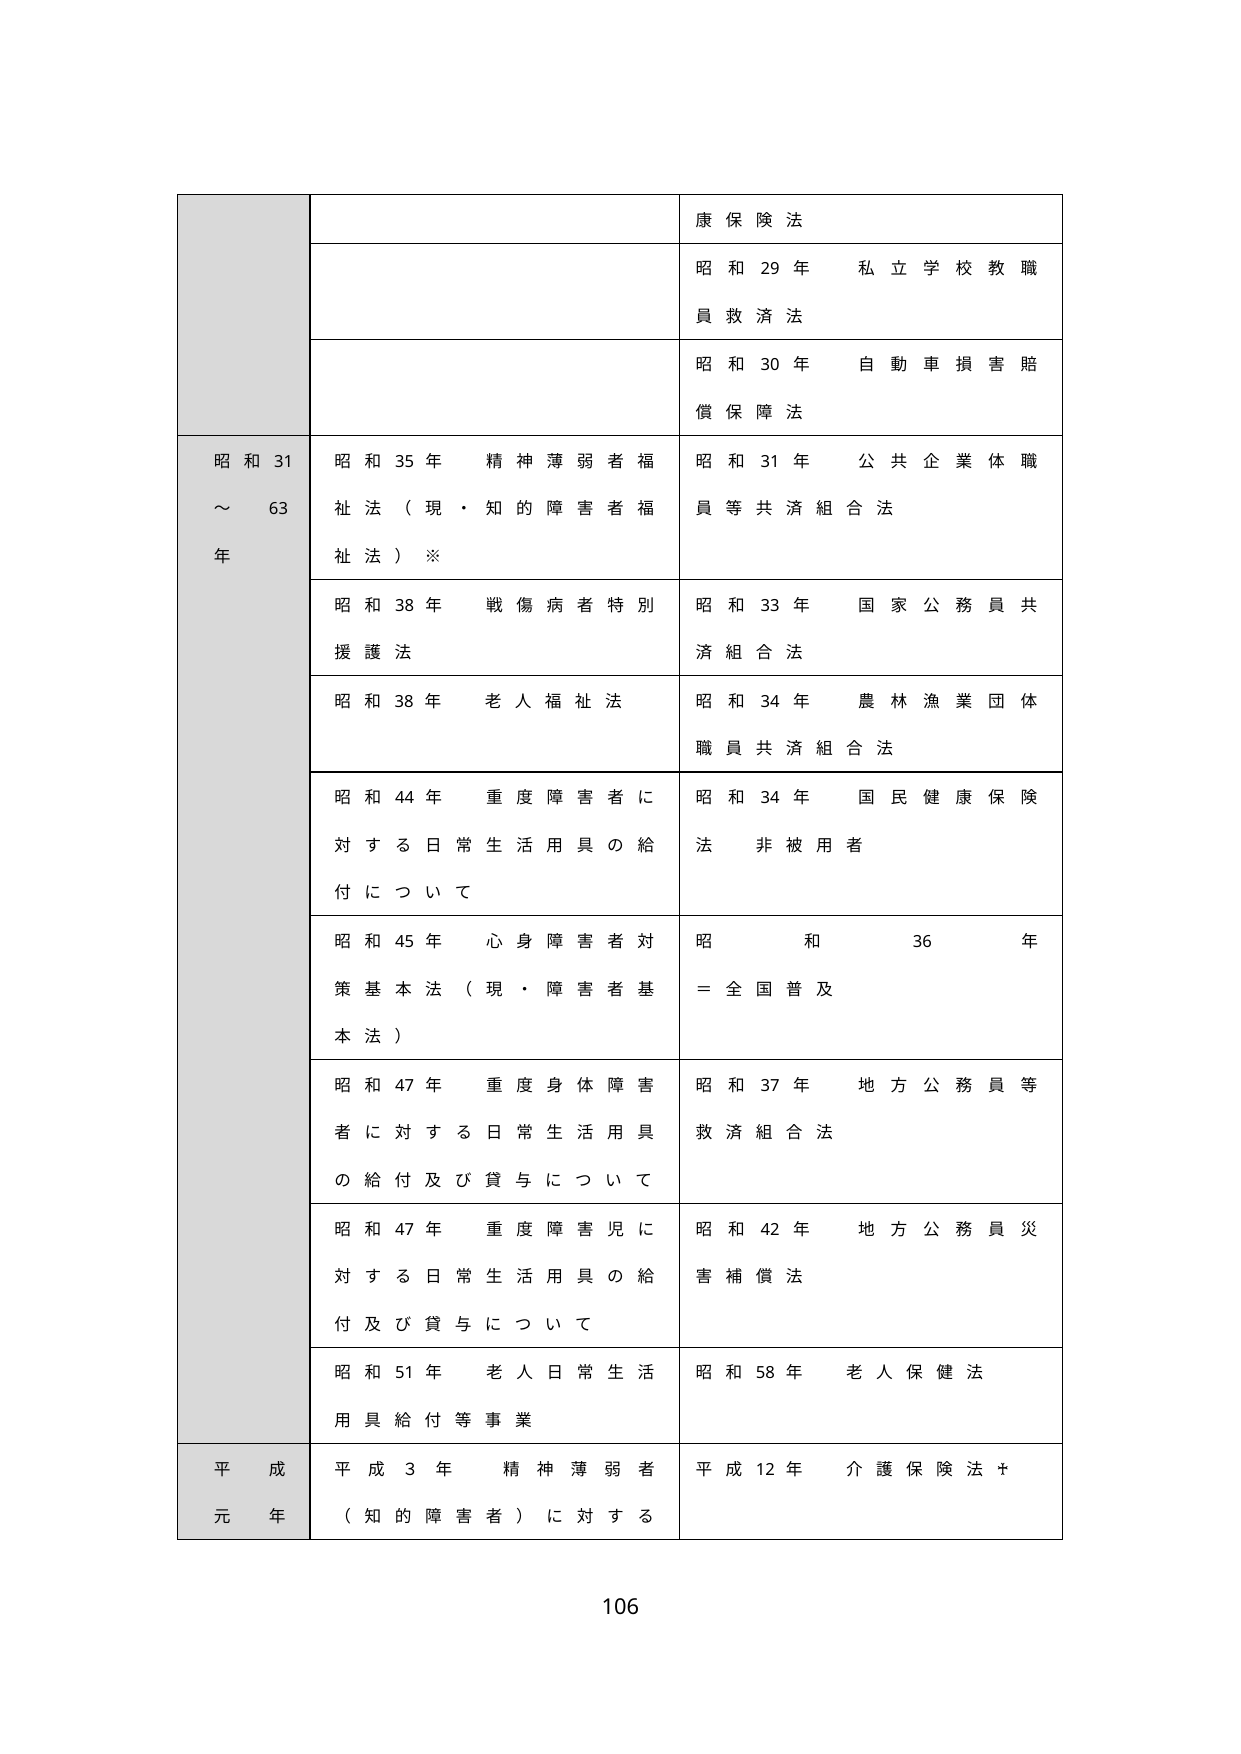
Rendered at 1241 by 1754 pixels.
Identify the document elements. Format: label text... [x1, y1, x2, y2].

table_cell [311, 195, 679, 242]
table_cell 昭和36年 ＝全国普及 [680, 916, 1062, 1059]
table_cell 昭和29年 私立学校教職員救済法 [680, 244, 1062, 339]
table_cell 昭和42年 地方公務員災害補償法 [680, 1204, 1062, 1347]
table_cell 昭和47年 重度障害児に対する日常生活用具の給付及び貸与について [311, 1204, 679, 1347]
table_cell [311, 244, 679, 339]
table_cell 昭和47年 重度身体障害者に対する日常生活用具の給付及び貸与について [311, 1060, 679, 1203]
table_cell 昭和34年 農林漁業団体職員共済組合法 [680, 676, 1062, 771]
table_cell [311, 340, 679, 435]
table_cell 昭和31年 公共企業体職員等共済組合法 [680, 436, 1062, 579]
table_cell 昭和51年 老人日常生活用具給付等事業 [311, 1348, 679, 1443]
table_cell 昭和34年 国民健康保険法 非被用者 [680, 773, 1062, 915]
table_cell 昭和45年 心身障害者対策基本法（現・障害者基本法） [311, 916, 679, 1059]
table_cell 昭和38年 戦傷病者特別援護法 [311, 580, 679, 675]
table_cell 昭和31～63年 [178, 436, 309, 1443]
table_cell 平成元年以降 [178, 1444, 309, 1539]
table_cell 平成12年 介護保険法♰ [680, 1444, 1062, 1539]
table_cell 昭和33年 国家公務員共済組合法 [680, 580, 1062, 675]
table_cell 昭和35年 精神薄弱者福祉法（現・知的障害者福祉法）※ [311, 436, 679, 579]
table_cell 昭和44年 重度障害者に対する日常生活用具の給付について [311, 773, 679, 915]
table_cell 昭和58年 老人保健法 [680, 1348, 1062, 1443]
table_cell 昭和38年 老人福祉法 [311, 676, 679, 771]
table_cell 昭和37年 地方公務員等救済組合法 [680, 1060, 1062, 1203]
table_cell 昭和30年 自動車損害賠償保障法 [680, 340, 1062, 435]
table_cell 昭和28年 日雇労働者健康保険法 [680, 195, 1062, 242]
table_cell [311, 1444, 679, 1539]
